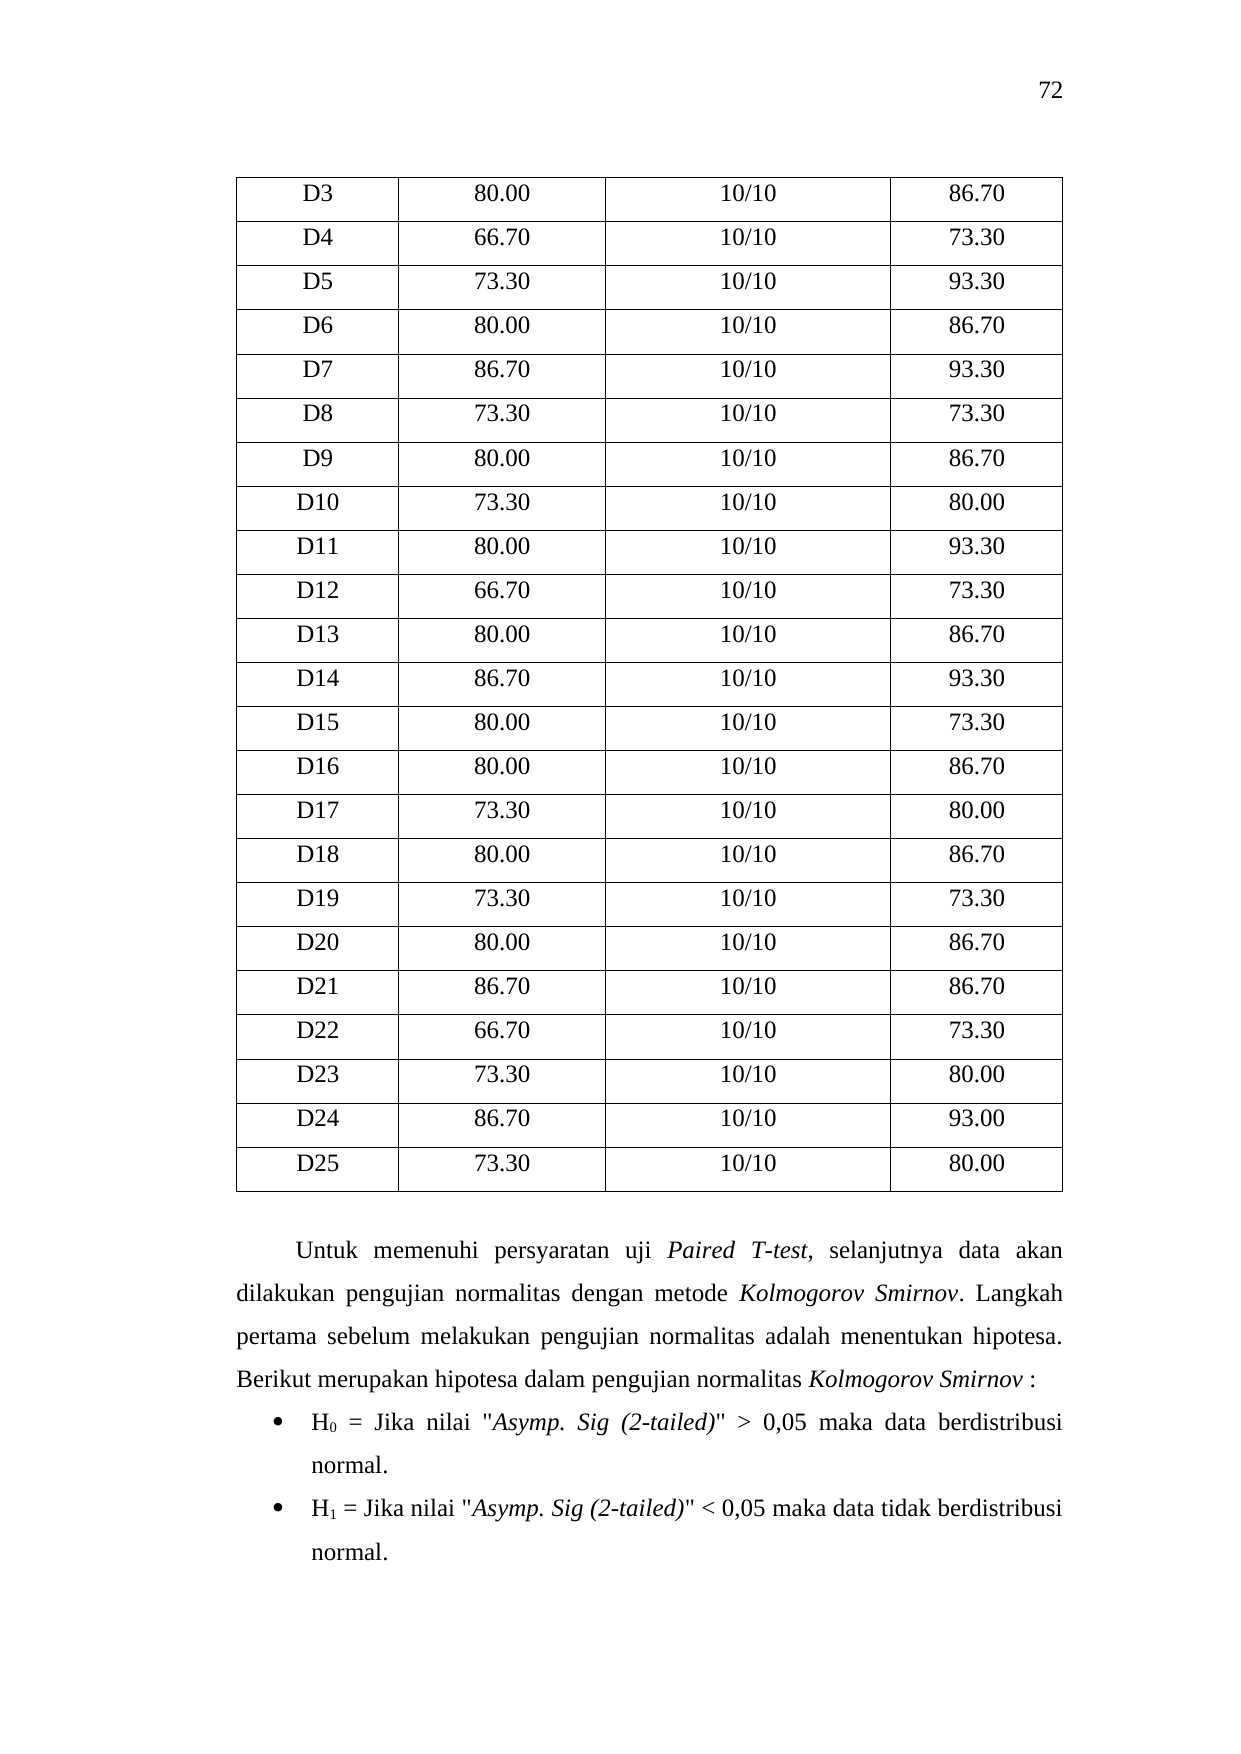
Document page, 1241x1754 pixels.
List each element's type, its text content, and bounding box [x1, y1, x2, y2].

table_cell D16 [237, 751, 398, 794]
table_cell 10/10 [606, 310, 890, 353]
table_cell 80.00 [399, 619, 605, 662]
table_cell D13 [237, 619, 398, 662]
text Untuk memenuhi persyaratan uji Paired T-test, selanjutnya data akan dilakukan pengujian normalitas dengan metode Kolmogorov Smirnov. Langkah pertama sebelum melakukan pengujian normalitas adalah menentukan hipotesa. Berikut merupakan hipotesa dalam pengujian normalitas Kolmogorov Smirnov : [236, 1235, 1063, 1393]
table_cell 80.00 [891, 1148, 1062, 1191]
table_cell 10/10 [606, 751, 890, 794]
table_cell 10/10 [606, 1060, 890, 1102]
table_cell 86.70 [891, 310, 1062, 353]
table_cell D7 [237, 355, 398, 397]
table_cell D25 [237, 1148, 398, 1191]
table_cell 86.70 [891, 443, 1062, 486]
table_cell 86.70 [891, 971, 1062, 1014]
table_cell 80.00 [399, 927, 605, 970]
table_cell 80.00 [399, 178, 605, 221]
table_cell 73.30 [891, 222, 1062, 265]
table_cell 10/10 [606, 927, 890, 970]
table_cell 10/10 [606, 222, 890, 265]
table_cell D5 [237, 266, 398, 309]
table_cell 80.00 [891, 795, 1062, 838]
table_cell D8 [237, 399, 398, 442]
table_cell 73.30 [399, 795, 605, 838]
table_cell 73.30 [891, 883, 1062, 926]
table_cell D21 [237, 971, 398, 1014]
table_cell 73.30 [891, 1015, 1062, 1058]
table_cell 73.30 [891, 399, 1062, 442]
table_cell 66.70 [399, 1015, 605, 1058]
table_cell 86.70 [399, 971, 605, 1014]
table_cell 86.70 [399, 355, 605, 397]
table_cell 73.30 [399, 399, 605, 442]
table_cell D23 [237, 1060, 398, 1102]
table_cell 93.30 [891, 663, 1062, 706]
table_cell D18 [237, 839, 398, 882]
table_cell D3 [237, 178, 398, 221]
table_cell 86.70 [891, 178, 1062, 221]
table_cell 10/10 [606, 443, 890, 486]
table_cell 10/10 [606, 355, 890, 397]
table_cell 80.00 [399, 751, 605, 794]
table_cell 10/10 [606, 1148, 890, 1191]
table_cell 10/10 [606, 619, 890, 662]
table_cell 10/10 [606, 839, 890, 882]
table_cell 73.30 [399, 1148, 605, 1191]
table_cell D24 [237, 1104, 398, 1147]
table_cell 80.00 [399, 443, 605, 486]
table_cell 93.30 [891, 266, 1062, 309]
table_cell D12 [237, 575, 398, 618]
table_cell 73.30 [399, 487, 605, 530]
table_cell 73.30 [399, 1060, 605, 1102]
table_cell 86.70 [399, 663, 605, 706]
table_cell 86.70 [891, 619, 1062, 662]
table_cell 73.30 [399, 883, 605, 926]
table_cell 93.30 [891, 355, 1062, 397]
table_cell 10/10 [606, 1015, 890, 1058]
table_cell 80.00 [399, 839, 605, 882]
table_cell 10/10 [606, 883, 890, 926]
table_cell 10/10 [606, 663, 890, 706]
table_cell 66.70 [399, 575, 605, 618]
table_cell D22 [237, 1015, 398, 1058]
table_cell 10/10 [606, 266, 890, 309]
table_cell 93.00 [891, 1104, 1062, 1147]
table_cell 10/10 [606, 487, 890, 530]
list H0 = Jika nilai "Asymp. Sig (2-tailed)" > 0,05 maka data berdistribusi normal. [274, 1407, 1063, 1479]
table_cell 10/10 [606, 531, 890, 574]
table_cell 86.70 [891, 839, 1062, 882]
table_cell D14 [237, 663, 398, 706]
table_cell 80.00 [891, 1060, 1062, 1102]
table_cell D9 [237, 443, 398, 486]
table_cell D4 [237, 222, 398, 265]
table_cell 10/10 [606, 707, 890, 750]
table_cell 10/10 [606, 795, 890, 838]
table_cell D6 [237, 310, 398, 353]
table_cell 93.30 [891, 531, 1062, 574]
table_cell 73.30 [891, 575, 1062, 618]
table_cell 80.00 [891, 487, 1062, 530]
table_cell D20 [237, 927, 398, 970]
table_cell D17 [237, 795, 398, 838]
table_cell D10 [237, 487, 398, 530]
table_cell 73.30 [891, 707, 1062, 750]
table_cell D15 [237, 707, 398, 750]
table_cell 86.70 [399, 1104, 605, 1147]
table_cell 86.70 [891, 927, 1062, 970]
table_cell 10/10 [606, 399, 890, 442]
list H1 = Jika nilai "Asymp. Sig (2-tailed)" < 0,05 maka data tidak berdistribusi normal. [274, 1493, 1063, 1565]
table_cell 10/10 [606, 971, 890, 1014]
table_cell 86.70 [891, 751, 1062, 794]
table_cell 80.00 [399, 707, 605, 750]
table_cell 10/10 [606, 178, 890, 221]
table_cell 80.00 [399, 531, 605, 574]
table_cell D11 [237, 531, 398, 574]
table_cell 10/10 [606, 1104, 890, 1147]
table_cell 80.00 [399, 310, 605, 353]
table_cell 10/10 [606, 575, 890, 618]
table_cell 73.30 [399, 266, 605, 309]
table_cell D19 [237, 883, 398, 926]
table_cell 66.70 [399, 222, 605, 265]
